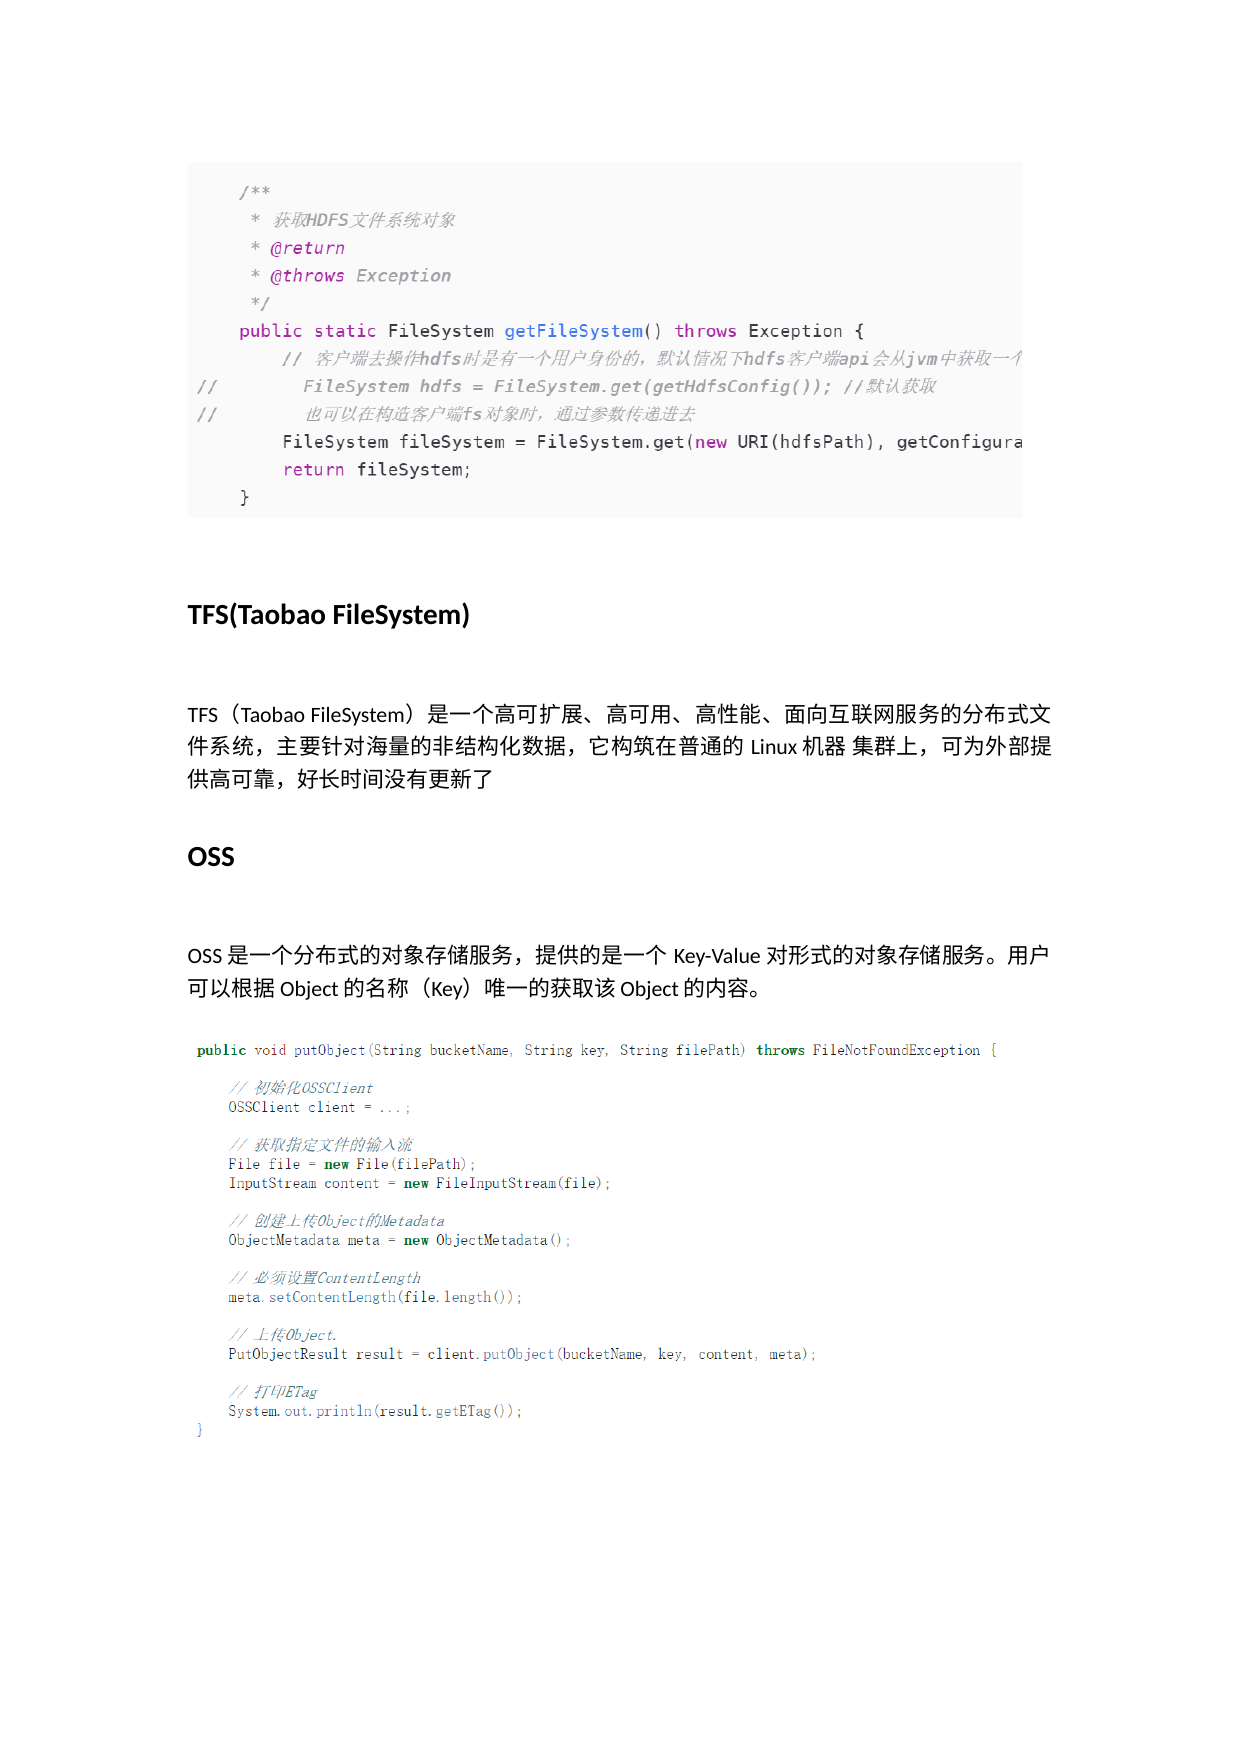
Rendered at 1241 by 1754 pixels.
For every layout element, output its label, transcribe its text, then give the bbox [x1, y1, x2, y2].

text OSS 是一个分布式的对象存储服务，提供的是一个 Key-Value 对形式的对象存储服务。用户可以根据 Object 的名称（Key）唯一的获取该Object的内容。 [187, 938, 1053, 1003]
text TFS（Taobao FileSystem）是一个高可扩展、高可用、高性能、面向互联网服务的分布式文件系统，主要针对海量的非结构化数据，它构筑在普通的Linux机器 集群上，可为外部提供高可靠，好长时间没有更新了 [187, 696, 1053, 794]
picture [187, 1035, 1053, 1447]
subtitle OSS [187, 823, 1053, 888]
subtitle TFS(Taobao FileSystem) [187, 581, 1053, 646]
picture [187, 162, 1053, 518]
